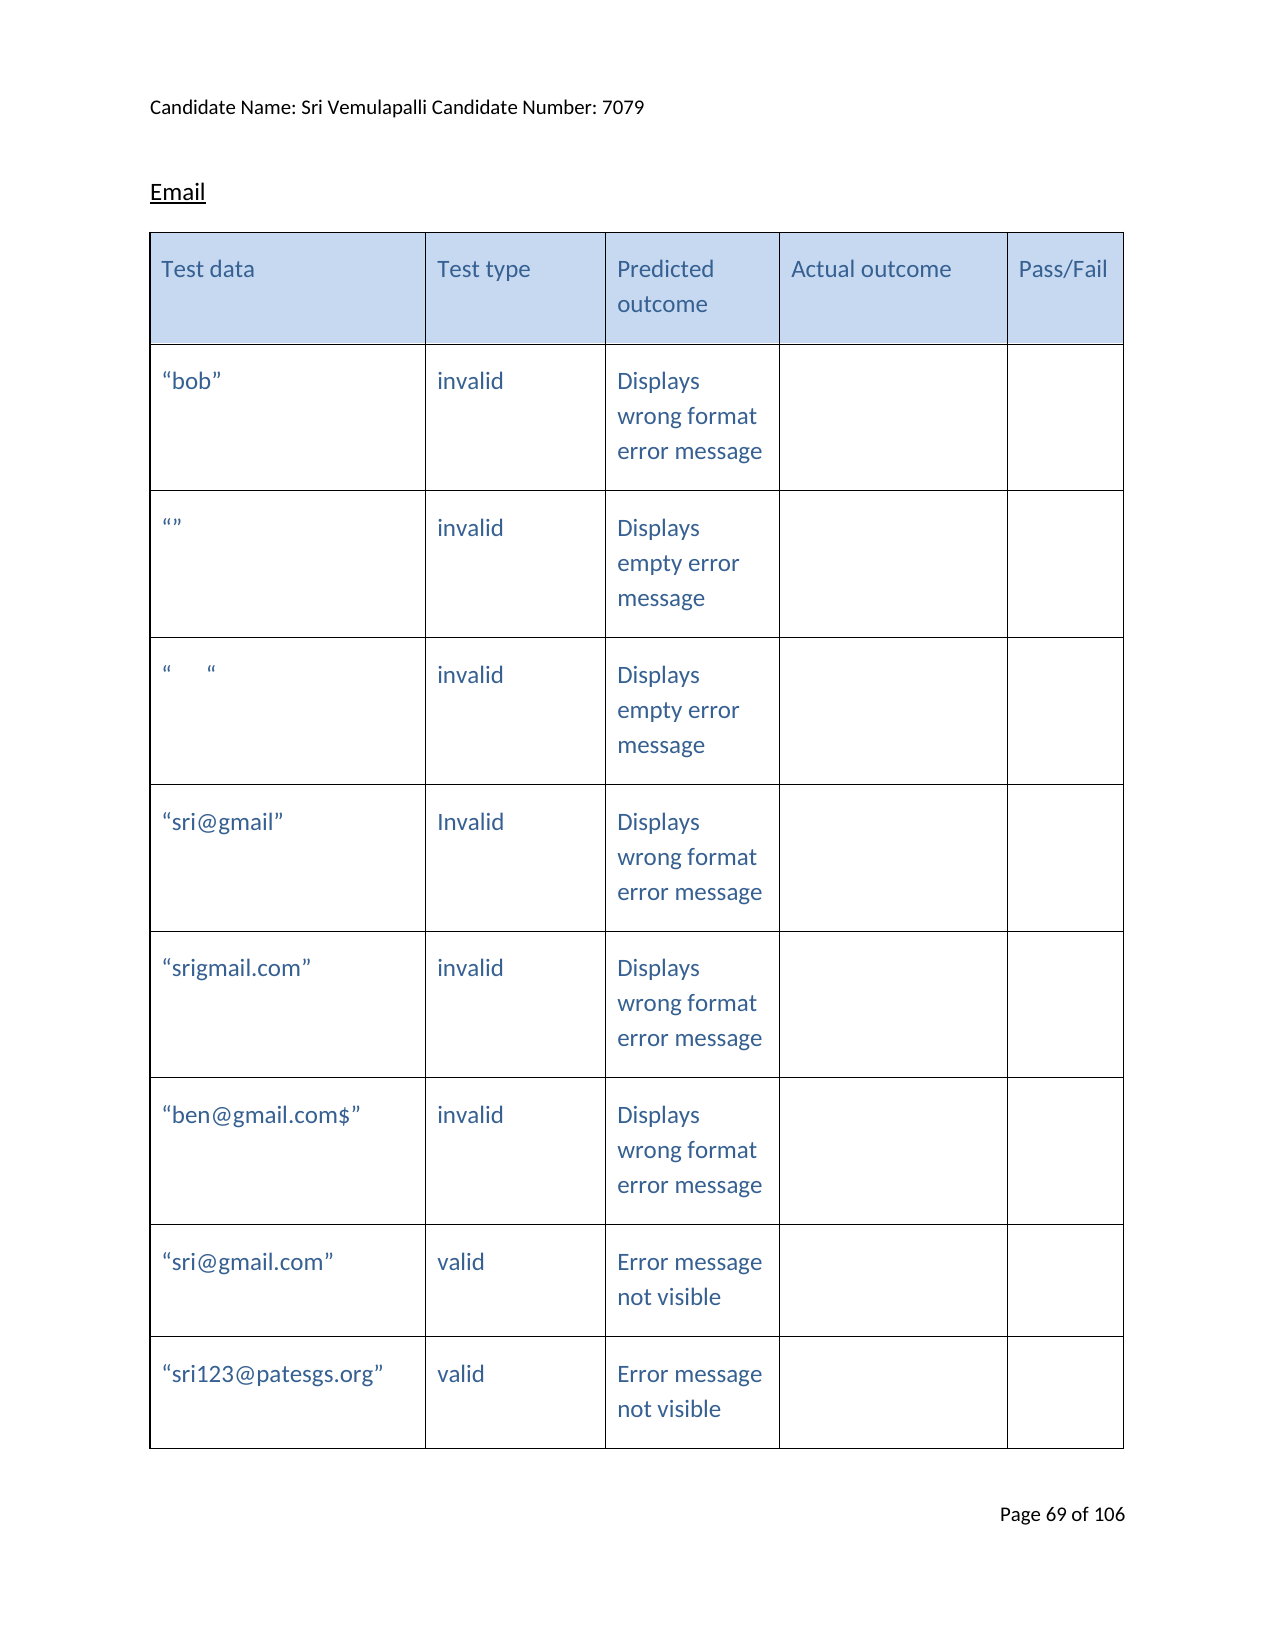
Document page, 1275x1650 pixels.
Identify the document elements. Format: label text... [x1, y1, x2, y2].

table_cell [1008, 785, 1123, 931]
table_cell invalid [426, 638, 605, 784]
table_cell [780, 1337, 1007, 1448]
table_cell [1008, 1078, 1123, 1224]
table_cell Displays wrong format error message [606, 345, 779, 490]
table_cell “sri@gmail.com” [151, 1225, 425, 1336]
table_cell “ben@gmail.com$” [151, 1078, 425, 1224]
table_cell [780, 638, 1007, 784]
text Email [150, 176, 1125, 206]
table_cell Error message not visible [606, 1225, 779, 1336]
table_cell Displays wrong format error message [606, 785, 779, 931]
table_cell [1008, 1225, 1123, 1336]
table_cell “bob” [151, 345, 425, 490]
table_header Test data [151, 233, 425, 343]
table_cell “srigmail.com” [151, 932, 425, 1077]
table_cell [780, 345, 1007, 490]
table_cell [780, 491, 1007, 637]
table_cell invalid [426, 932, 605, 1077]
table_cell Displays wrong format error message [606, 1078, 779, 1224]
table_cell [1008, 932, 1123, 1077]
table_cell [780, 932, 1007, 1077]
table_cell Displays empty error message [606, 491, 779, 637]
table_cell Invalid [426, 785, 605, 931]
table_header Predicted outcome [606, 233, 779, 343]
table_cell [1008, 1337, 1123, 1448]
table_cell [780, 785, 1007, 931]
table_cell [1008, 491, 1123, 637]
table_cell “ “ [151, 638, 425, 784]
table_cell valid [426, 1337, 605, 1448]
table_cell Error message not visible [606, 1337, 779, 1448]
table_cell “” [151, 491, 425, 637]
table_cell [780, 1078, 1007, 1224]
table_cell Displays empty error message [606, 638, 779, 784]
table_cell [1008, 345, 1123, 490]
table_cell valid [426, 1225, 605, 1336]
table_cell invalid [426, 345, 605, 490]
table_cell Displays wrong format error message [606, 932, 779, 1077]
table_header Test type [426, 233, 605, 343]
table_cell “sri123@patesgs.org” [151, 1337, 425, 1448]
table_cell invalid [426, 1078, 605, 1224]
table_header Actual outcome [780, 233, 1007, 343]
table_cell [780, 1225, 1007, 1336]
table_header Pass/Fail [1008, 233, 1123, 343]
table_cell “sri@gmail” [151, 785, 425, 931]
table_cell [1008, 638, 1123, 784]
table_cell invalid [426, 491, 605, 637]
